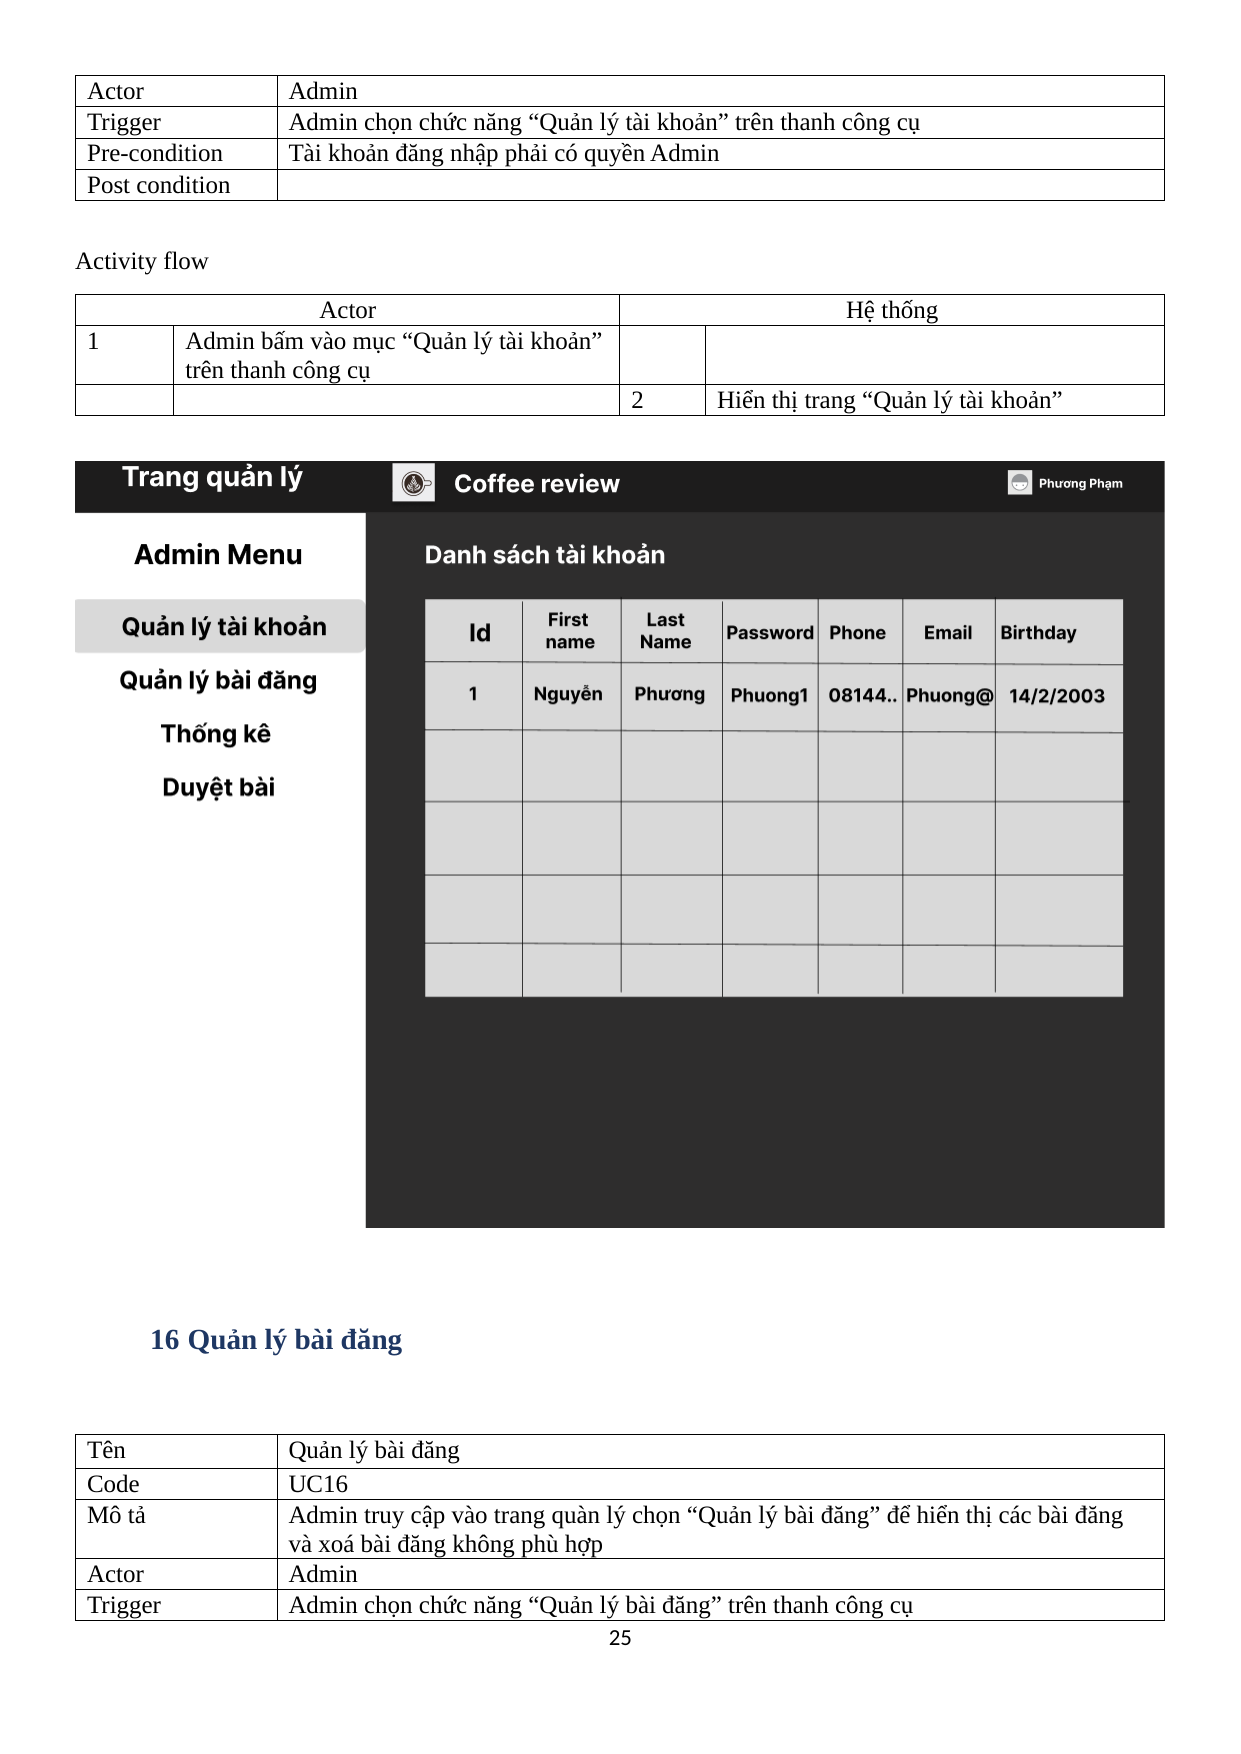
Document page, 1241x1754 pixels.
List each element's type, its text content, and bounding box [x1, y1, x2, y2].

table_cell Admin truy cập vào trang quàn lý chọn “Quản lý bài đăng” để hiển thị các bài đăng và xoá bài đăng không phù hợp [278, 1500, 1164, 1558]
text Activity flow [75, 246, 1165, 275]
subtitle Quản lý bài đăng [150, 1322, 1174, 1356]
table_cell Admin chọn chức năng “Quản lý bài đăng” trên thanh công cụ [278, 1590, 1164, 1620]
table_cell [706, 326, 1164, 384]
table_header Quản lý bài đăng [278, 1435, 1164, 1468]
table_cell Admin [278, 1559, 1164, 1589]
table_cell [174, 385, 619, 415]
table_header Tên [76, 1435, 277, 1468]
table_cell Code [76, 1469, 277, 1499]
table_header Hệ thống [620, 295, 1164, 325]
table_cell 1 [76, 326, 173, 384]
table_cell Trigger [76, 107, 277, 137]
table_cell [278, 170, 1164, 200]
table_cell Trigger [76, 1590, 277, 1620]
table_cell [76, 385, 173, 415]
table_cell Actor [76, 76, 277, 106]
picture [75, 461, 1165, 1228]
table_cell Admin bấm vào mục “Quản lý tài khoản” trên thanh công cụ [174, 326, 619, 384]
table_cell Tài khoản đăng nhập phải có quyền Admin [278, 139, 1164, 169]
table_cell [620, 326, 705, 384]
table_cell Hiển thị trang “Quản lý tài khoản” [706, 385, 1164, 415]
table_cell Post condition [76, 170, 277, 200]
table_cell Actor [76, 1559, 277, 1589]
table_cell Admin [278, 76, 1164, 106]
table_cell UC16 [278, 1469, 1164, 1499]
table_cell Pre-condition [76, 139, 277, 169]
table_cell 2 [620, 385, 705, 415]
table_header Actor [76, 295, 619, 325]
table_cell Mô tả [76, 1500, 277, 1558]
table_cell Admin chọn chức năng “Quản lý tài khoản” trên thanh công cụ [278, 107, 1164, 137]
